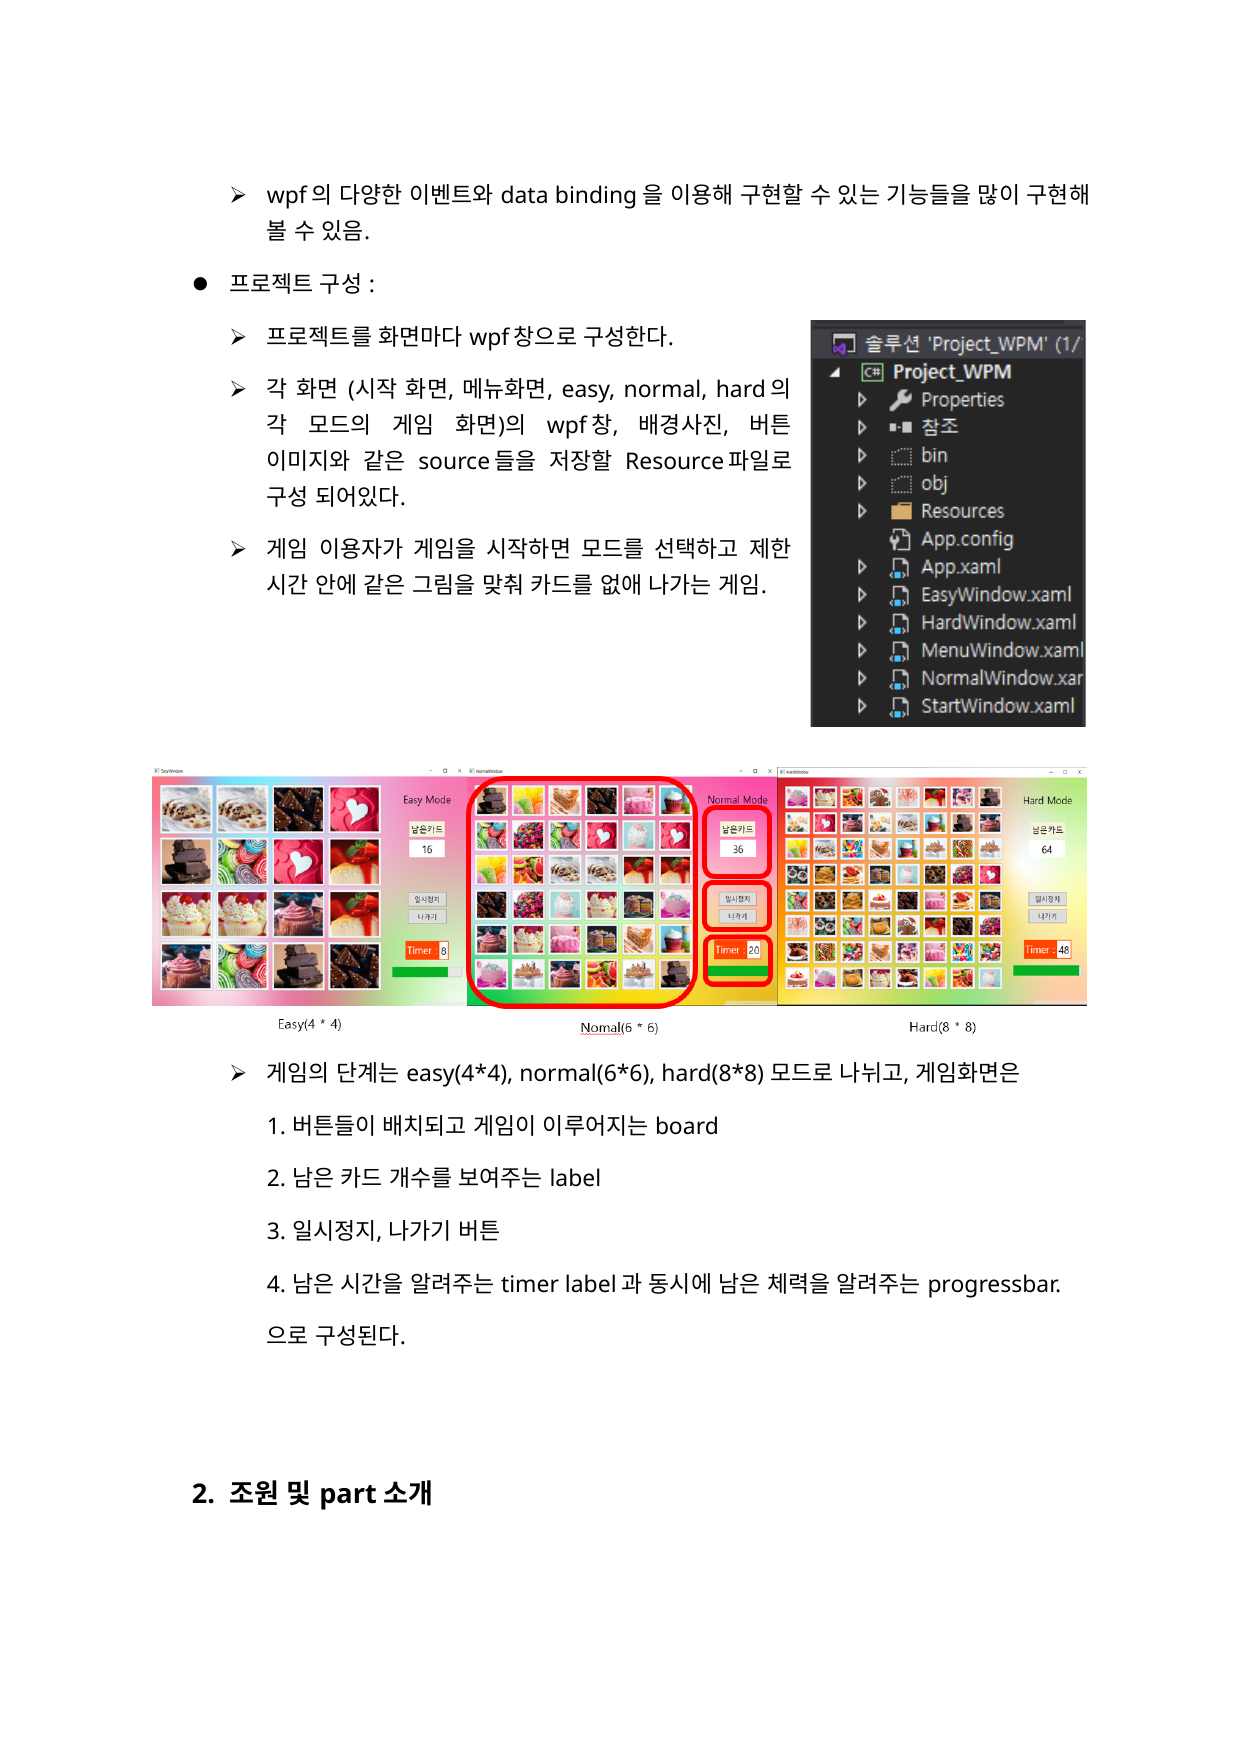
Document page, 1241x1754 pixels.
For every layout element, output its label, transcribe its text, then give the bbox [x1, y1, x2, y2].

list 조원 및 part 소개 [192, 1472, 1090, 1511]
list 게임의 단계는 easy(4*4), normal(6*6), hard(8*8) 모드로 나뉘고, 게임화면은 [229, 1055, 1090, 1088]
list 3. 일시정지, 나가기 버튼 [267, 1213, 1090, 1246]
list 프로젝트 구성 : [192, 266, 1090, 299]
list 1. 버튼들이 배치되고 게임이 이루어지는 board [267, 1108, 1090, 1141]
list 으로 구성된다. [267, 1318, 1090, 1351]
list 각 화면 (시작 화면, 메뉴화면, easy, normal, hard의 각 모드의 게임 화면)의 wpf창, 배경사진, 버튼 이미지와 같은 source들을 저장할 Resource파일로 구성 되어있다. [229, 371, 810, 512]
list wpf의 다양한 이벤트와 data binding을 이용해 구현할 수 있는 기능들을 많이 구현해 볼 수 있음. [229, 177, 1090, 246]
list 4. 남은 시간을 알려주는 timer label과 동시에 남은 체력을 알려주는 progressbar. [267, 1266, 1090, 1299]
list 게임 이용자가 게임을 시작하면 모드를 선택하고 제한 시간 안에 같은 그림을 맞춰 카드를 없애 나가는 게임. [229, 531, 810, 601]
picture [810, 320, 1086, 727]
list 프로젝트를 화면마다 wpf창으로 구성한다. [229, 318, 1090, 352]
list 2. 남은 카드 개수를 보여주는 label [267, 1160, 1090, 1194]
picture [150, 765, 1091, 1037]
